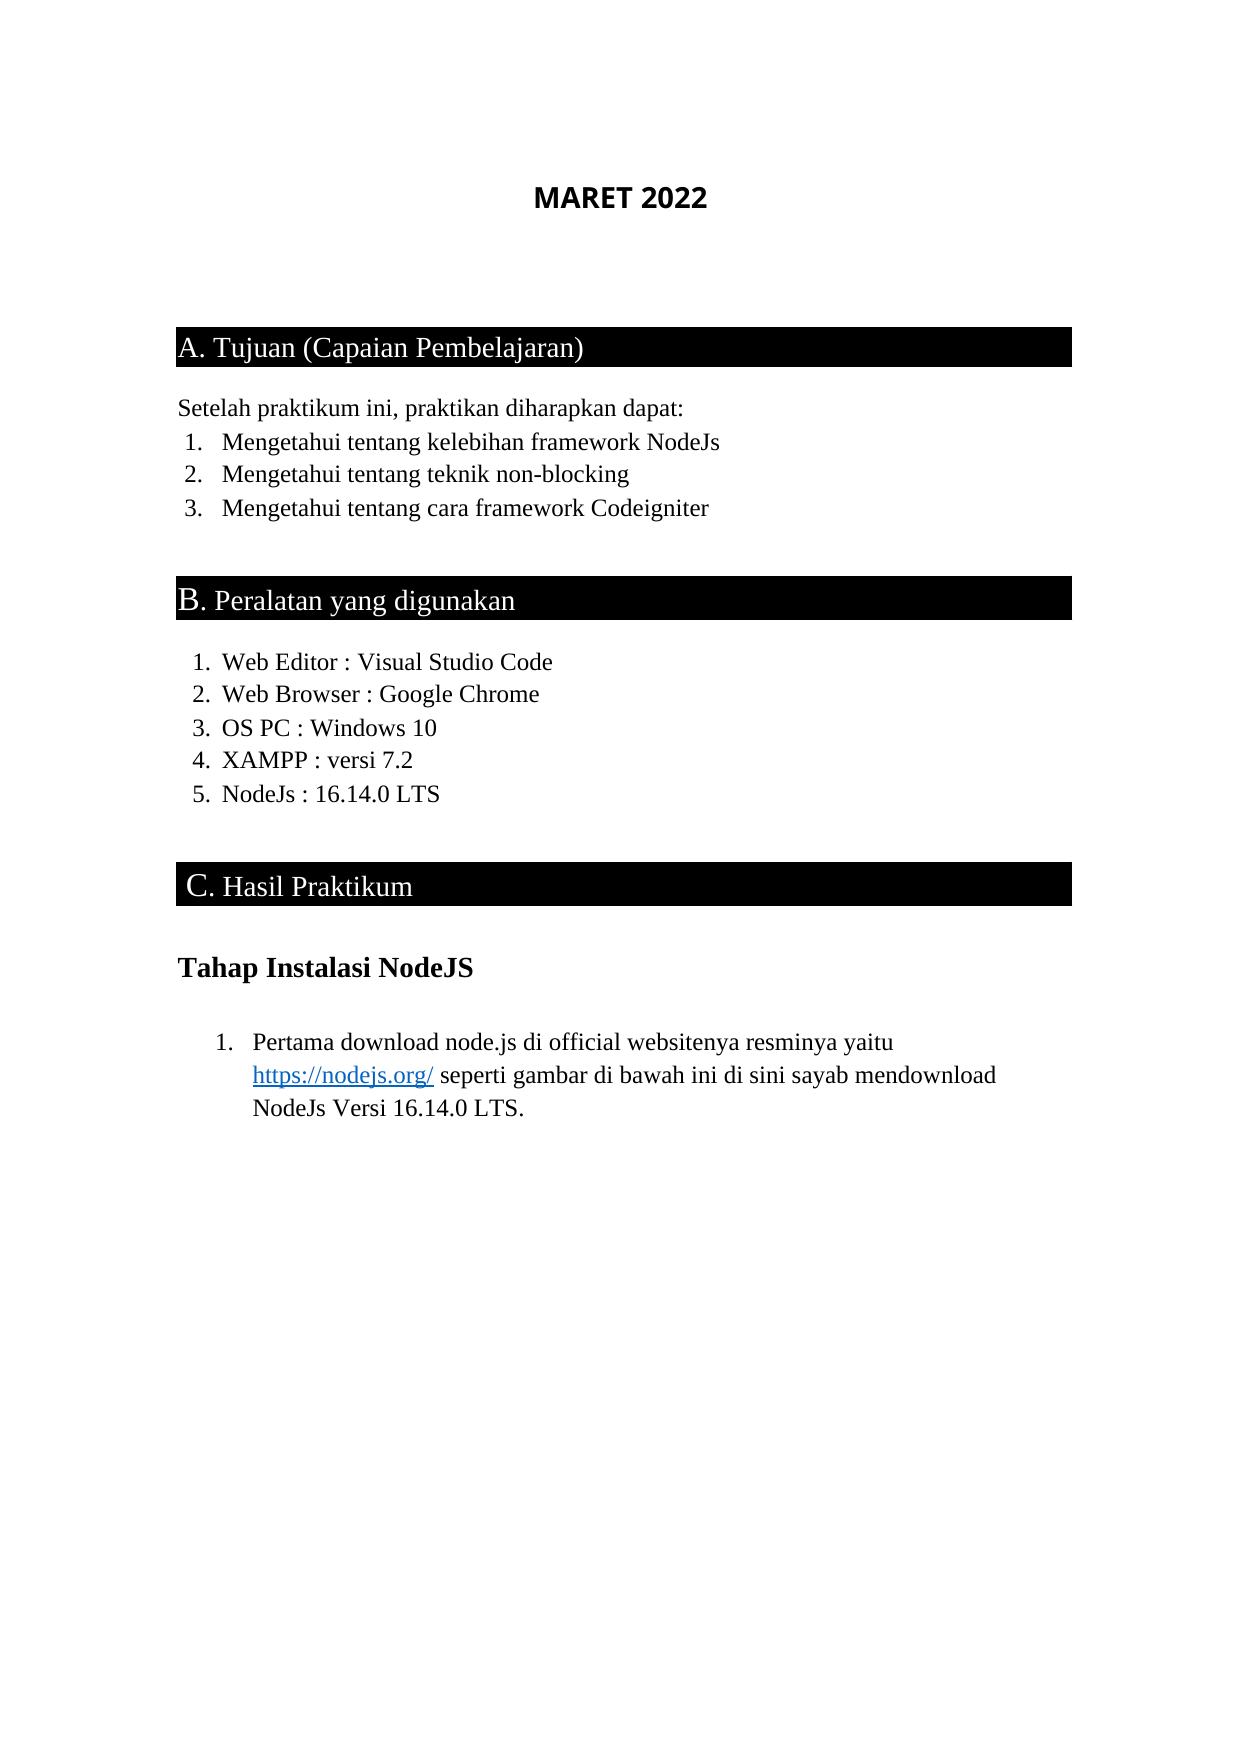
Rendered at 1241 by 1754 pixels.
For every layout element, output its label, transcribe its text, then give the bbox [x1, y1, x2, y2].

list XAMPP : versi 7.2 [192, 746, 1063, 774]
list Web Editor : Visual Studio Code [192, 647, 1063, 675]
text Tahap Instalasi NodeJS [177, 950, 1063, 984]
text B. Peralatan yang digunakan [177, 577, 1071, 619]
list Web Browser : Google Chrome [192, 679, 1063, 708]
text C. Hasil Praktikum [177, 863, 1071, 905]
list Mengetahui tentang kelebihan framework NodeJs [184, 427, 1063, 455]
text MARET 2022 [177, 177, 1063, 217]
text A. Tujuan (Capaian Pembelajaran) [177, 329, 1071, 366]
list Pertama download node.js di official websitenya resminya yaitu https://nodejs.org/ seperti gambar di bawah ini di sini sayab mendownload NodeJs Versi 16.14.0 LTS. [215, 1027, 1063, 1122]
list OS PC : Windows 10 [192, 713, 1063, 741]
text Setelah praktikum ini, praktikan diharapkan dapat: [177, 393, 1063, 422]
list Mengetahui tentang teknik non-blocking [184, 459, 1063, 488]
list Mengetahui tentang cara framework Codeigniter [184, 493, 1063, 521]
list NodeJs : 16.14.0 LTS [192, 779, 1063, 807]
